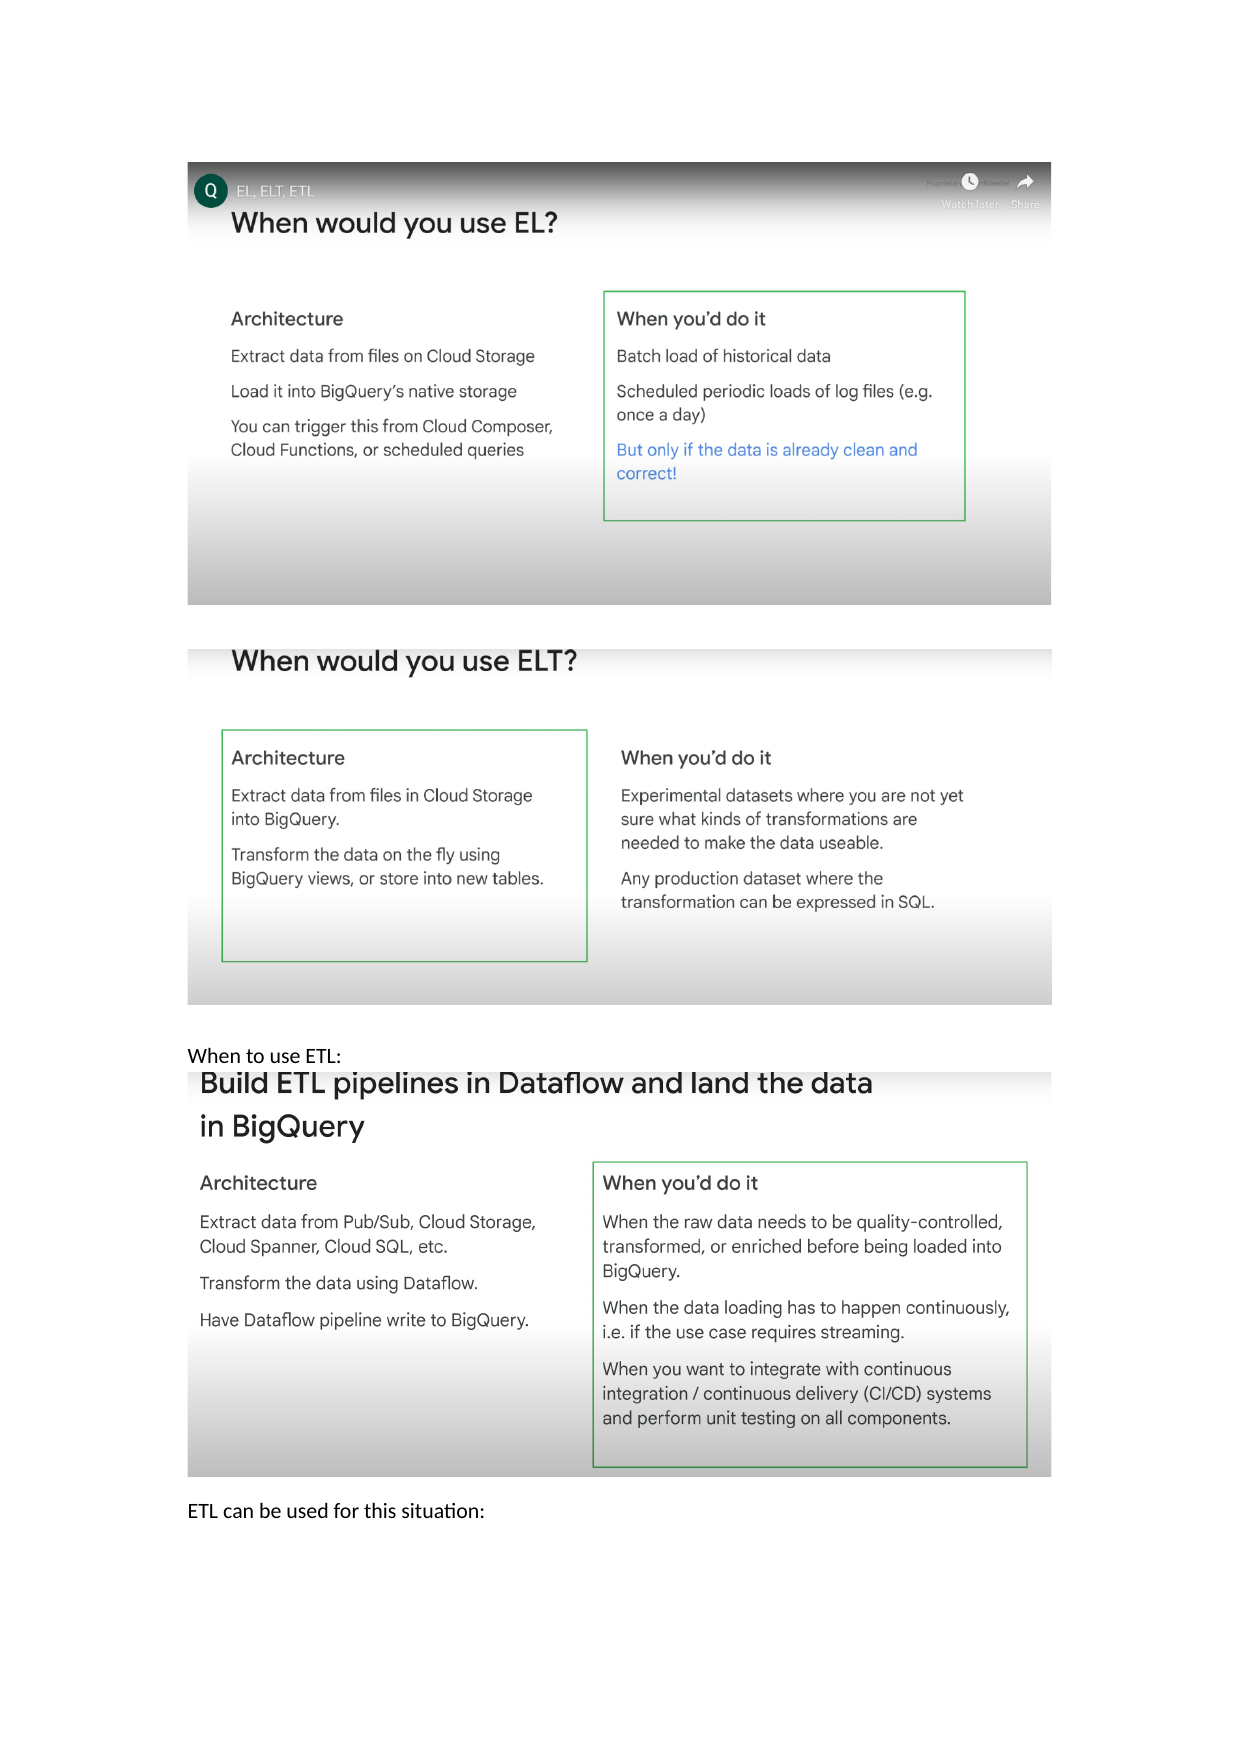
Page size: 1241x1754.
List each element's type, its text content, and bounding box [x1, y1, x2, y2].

text When to use ETL: [187, 1039, 1053, 1072]
picture [187, 1072, 1052, 1477]
picture [187, 649, 1052, 1005]
picture [187, 162, 1052, 605]
text ETL can be used for this situation: [187, 1494, 1053, 1527]
